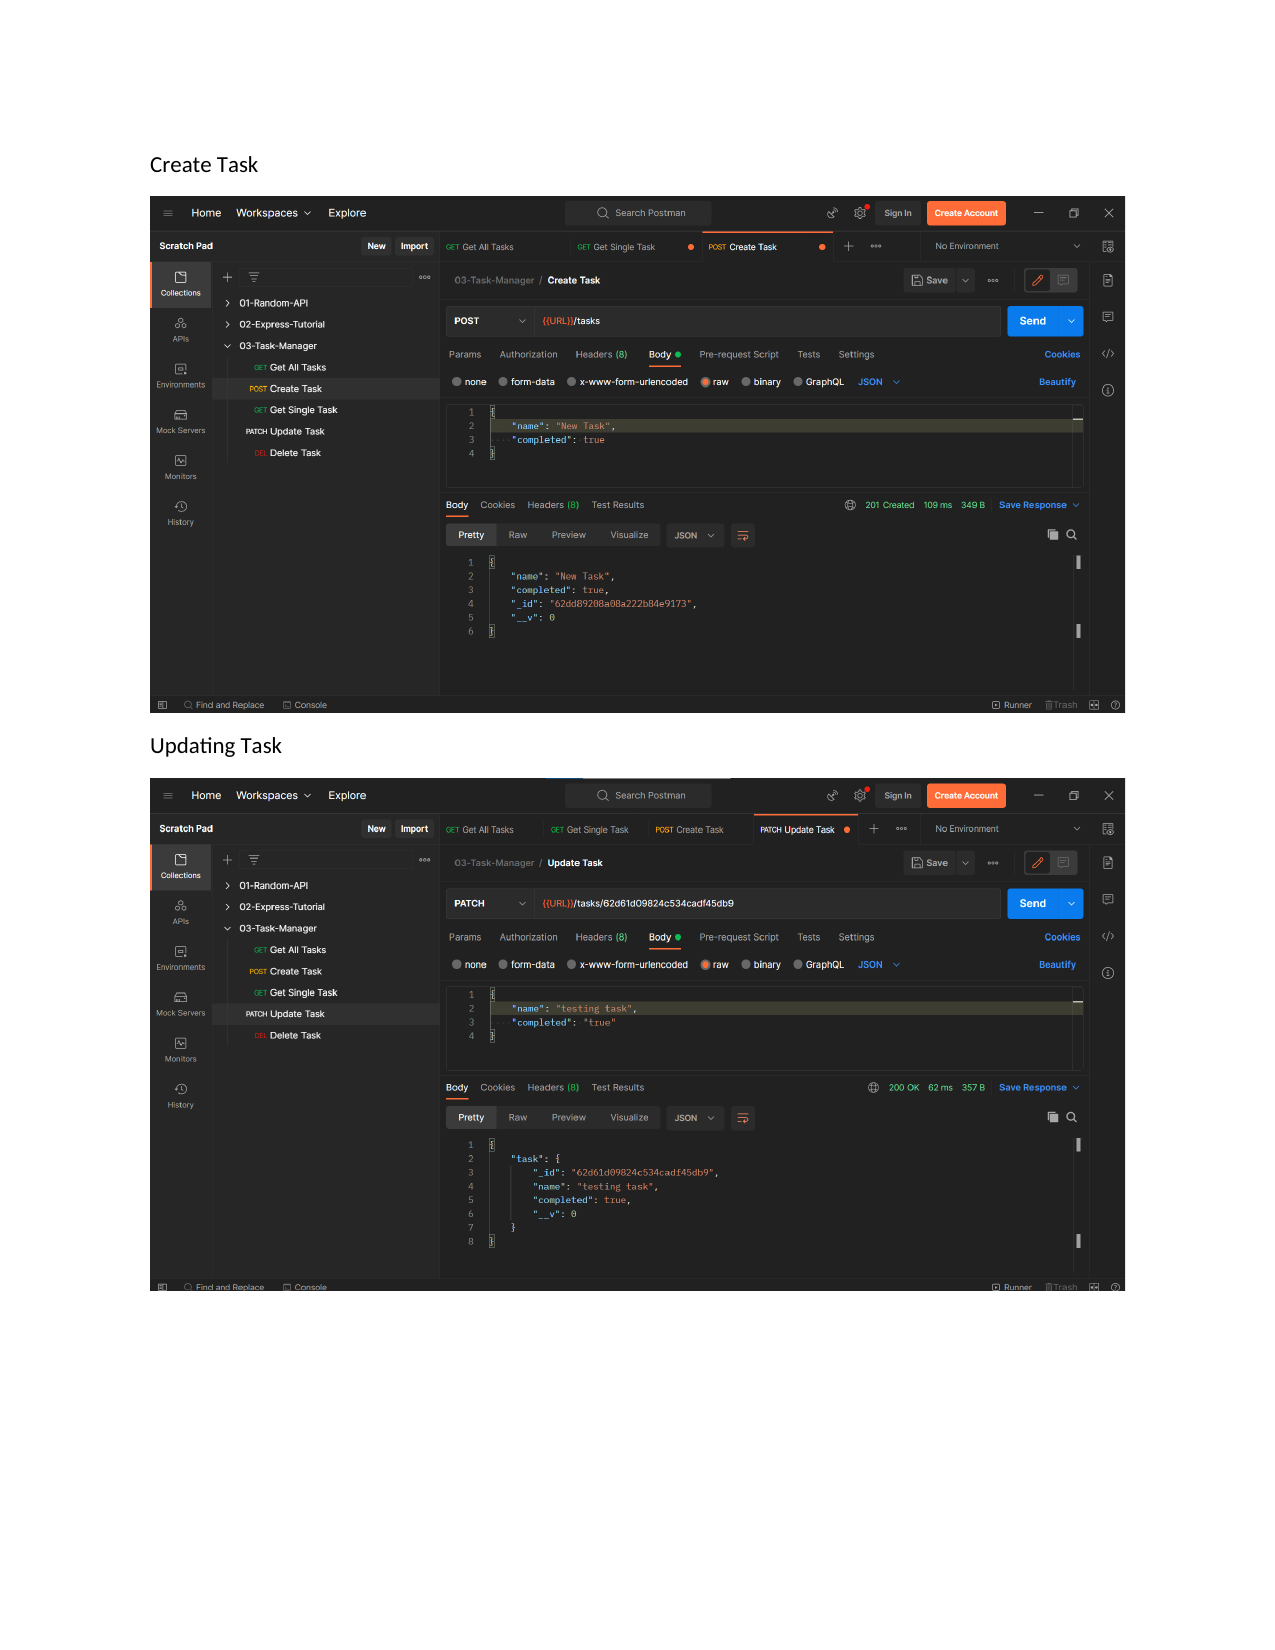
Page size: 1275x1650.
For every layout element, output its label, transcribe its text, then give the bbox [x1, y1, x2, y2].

picture [150, 778, 1125, 1291]
text Updating Task [150, 731, 1125, 759]
picture [150, 196, 1125, 713]
text Create Task [150, 150, 1125, 178]
